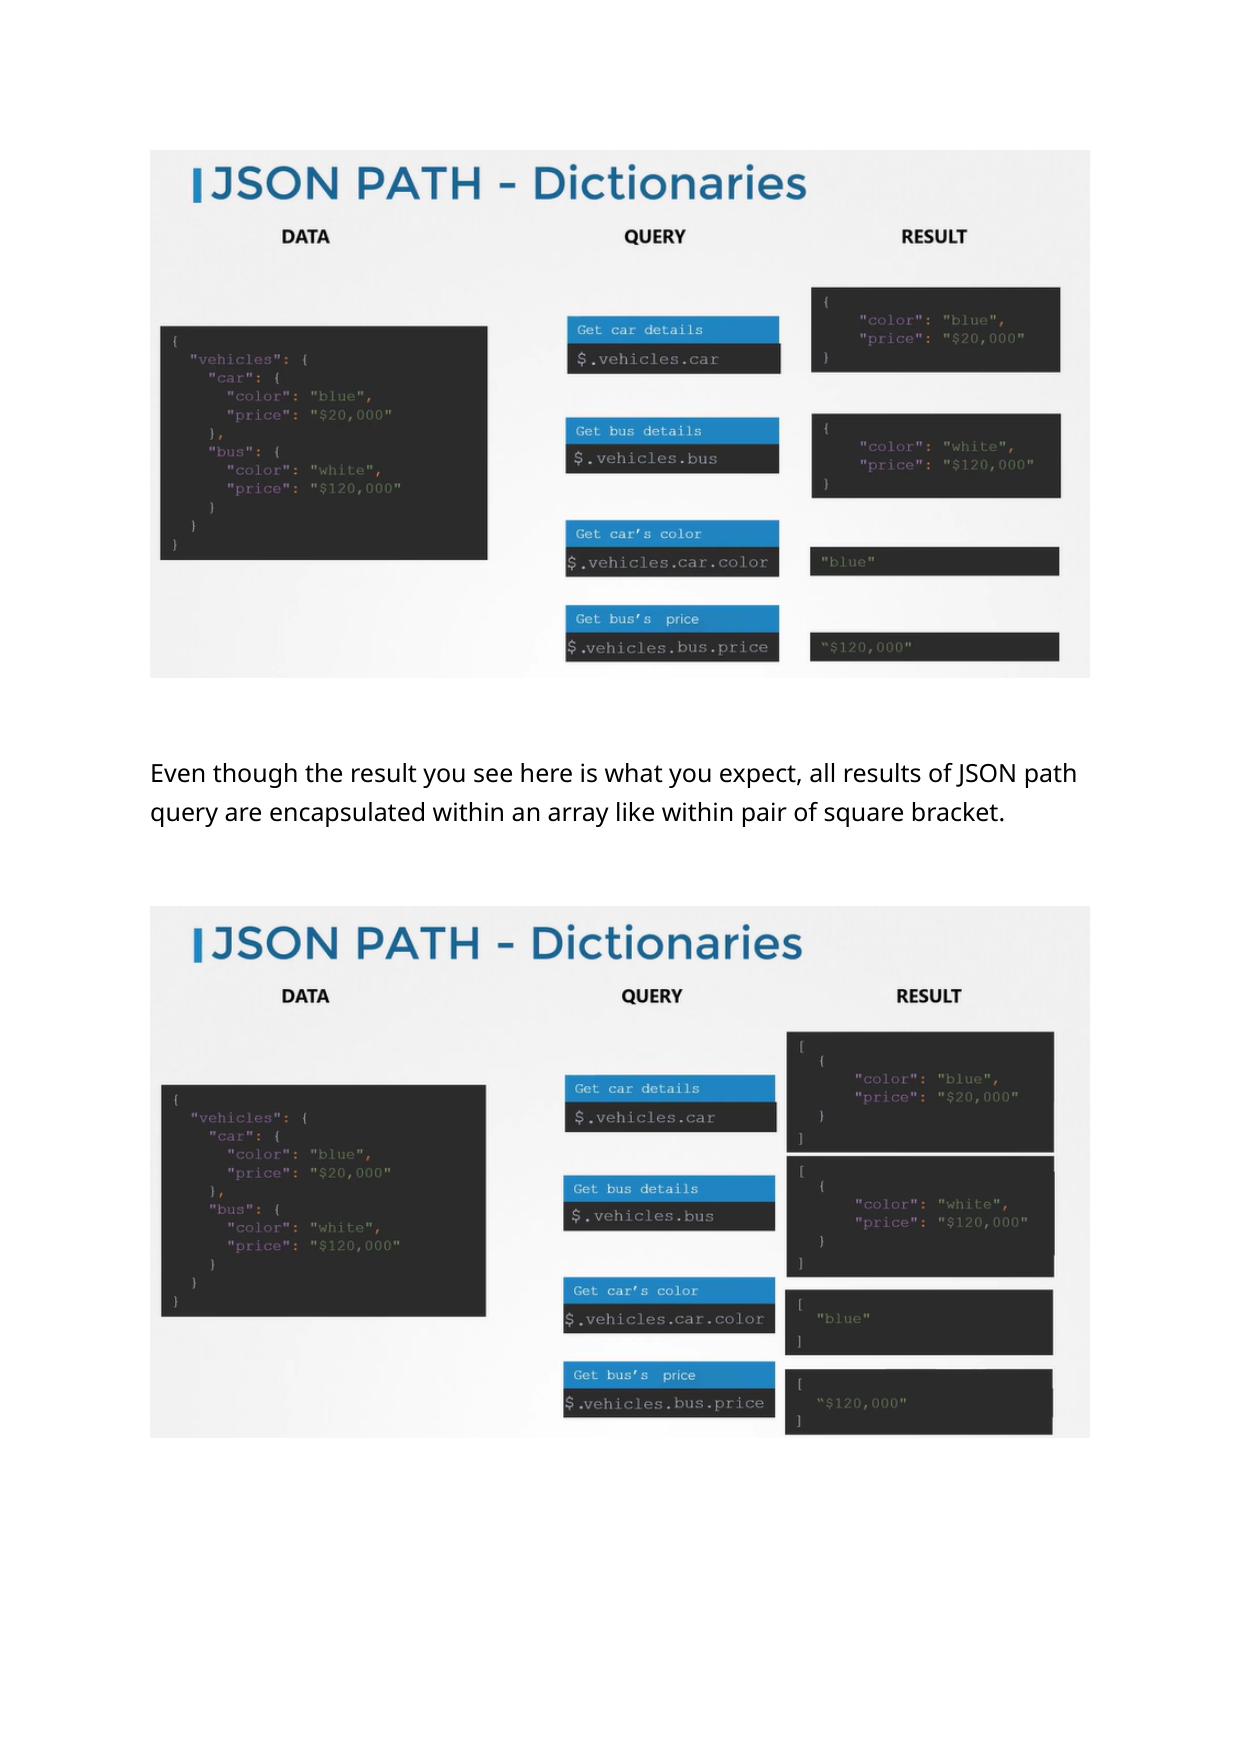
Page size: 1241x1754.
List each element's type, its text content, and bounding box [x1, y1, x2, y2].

picture [150, 150, 1091, 678]
text Even though the result you see here is what you expect, all results of JSON path query are encapsulated within an array like within pair of square bracket. [150, 755, 1090, 828]
picture [150, 906, 1091, 1438]
